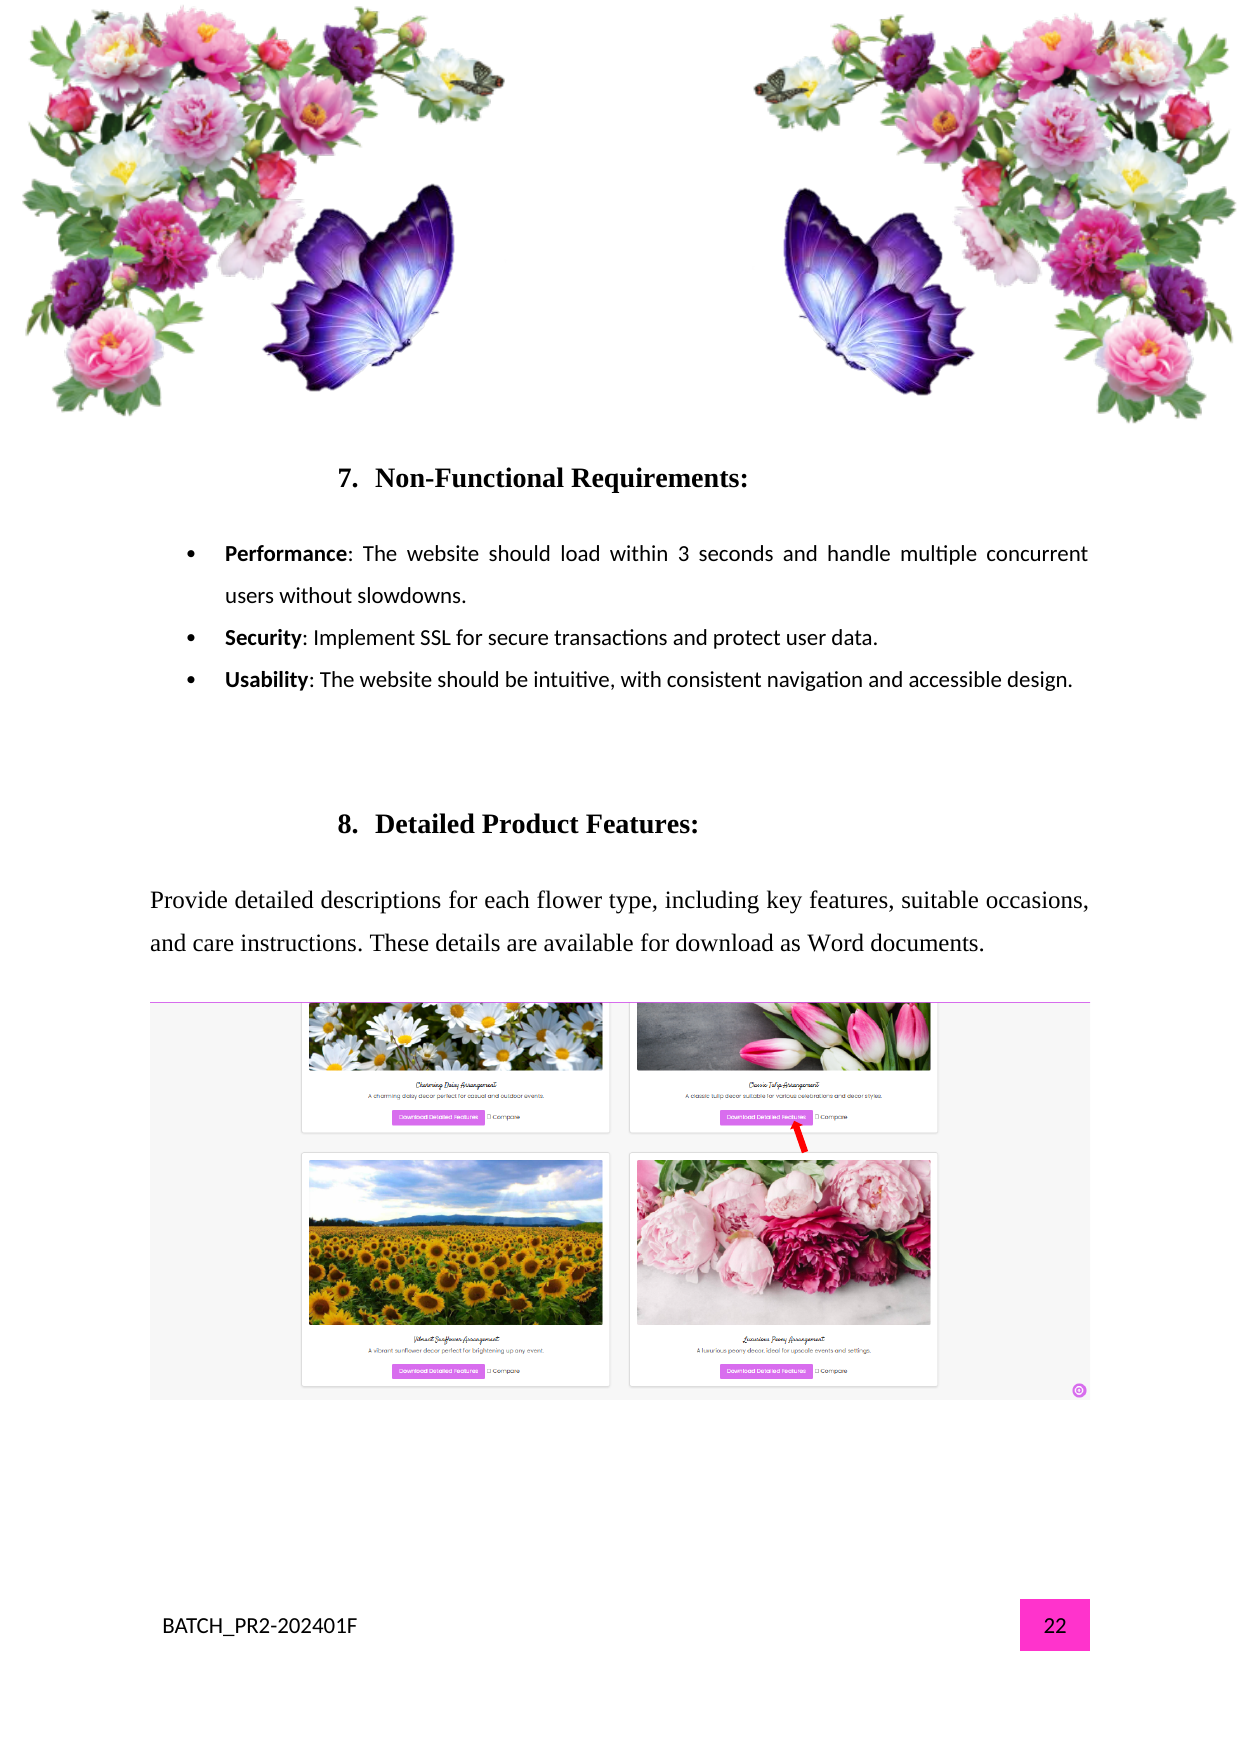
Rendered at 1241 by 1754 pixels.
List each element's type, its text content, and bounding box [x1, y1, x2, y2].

text Provide detailed descriptions for each flower type, including key features, suitable occasions, and care instructions. These details are available for download as Word documents. [150, 885, 1090, 957]
picture [740, 7, 1241, 453]
picture [150, 1002, 1091, 1400]
subtitle Detailed Product Features: [337, 807, 1090, 840]
list Usability: The website should be intuitive, with consistent navigation and accessible design. [187, 665, 1090, 693]
subtitle Non-Functional Requirements: [337, 150, 1090, 494]
list Security: Implement SSL for secure transactions and protect user data. [187, 623, 1090, 651]
picture [18, 0, 519, 446]
list Performance: The website should load within 3 seconds and handle multiple concurrent users without slowdowns. [187, 539, 1090, 609]
